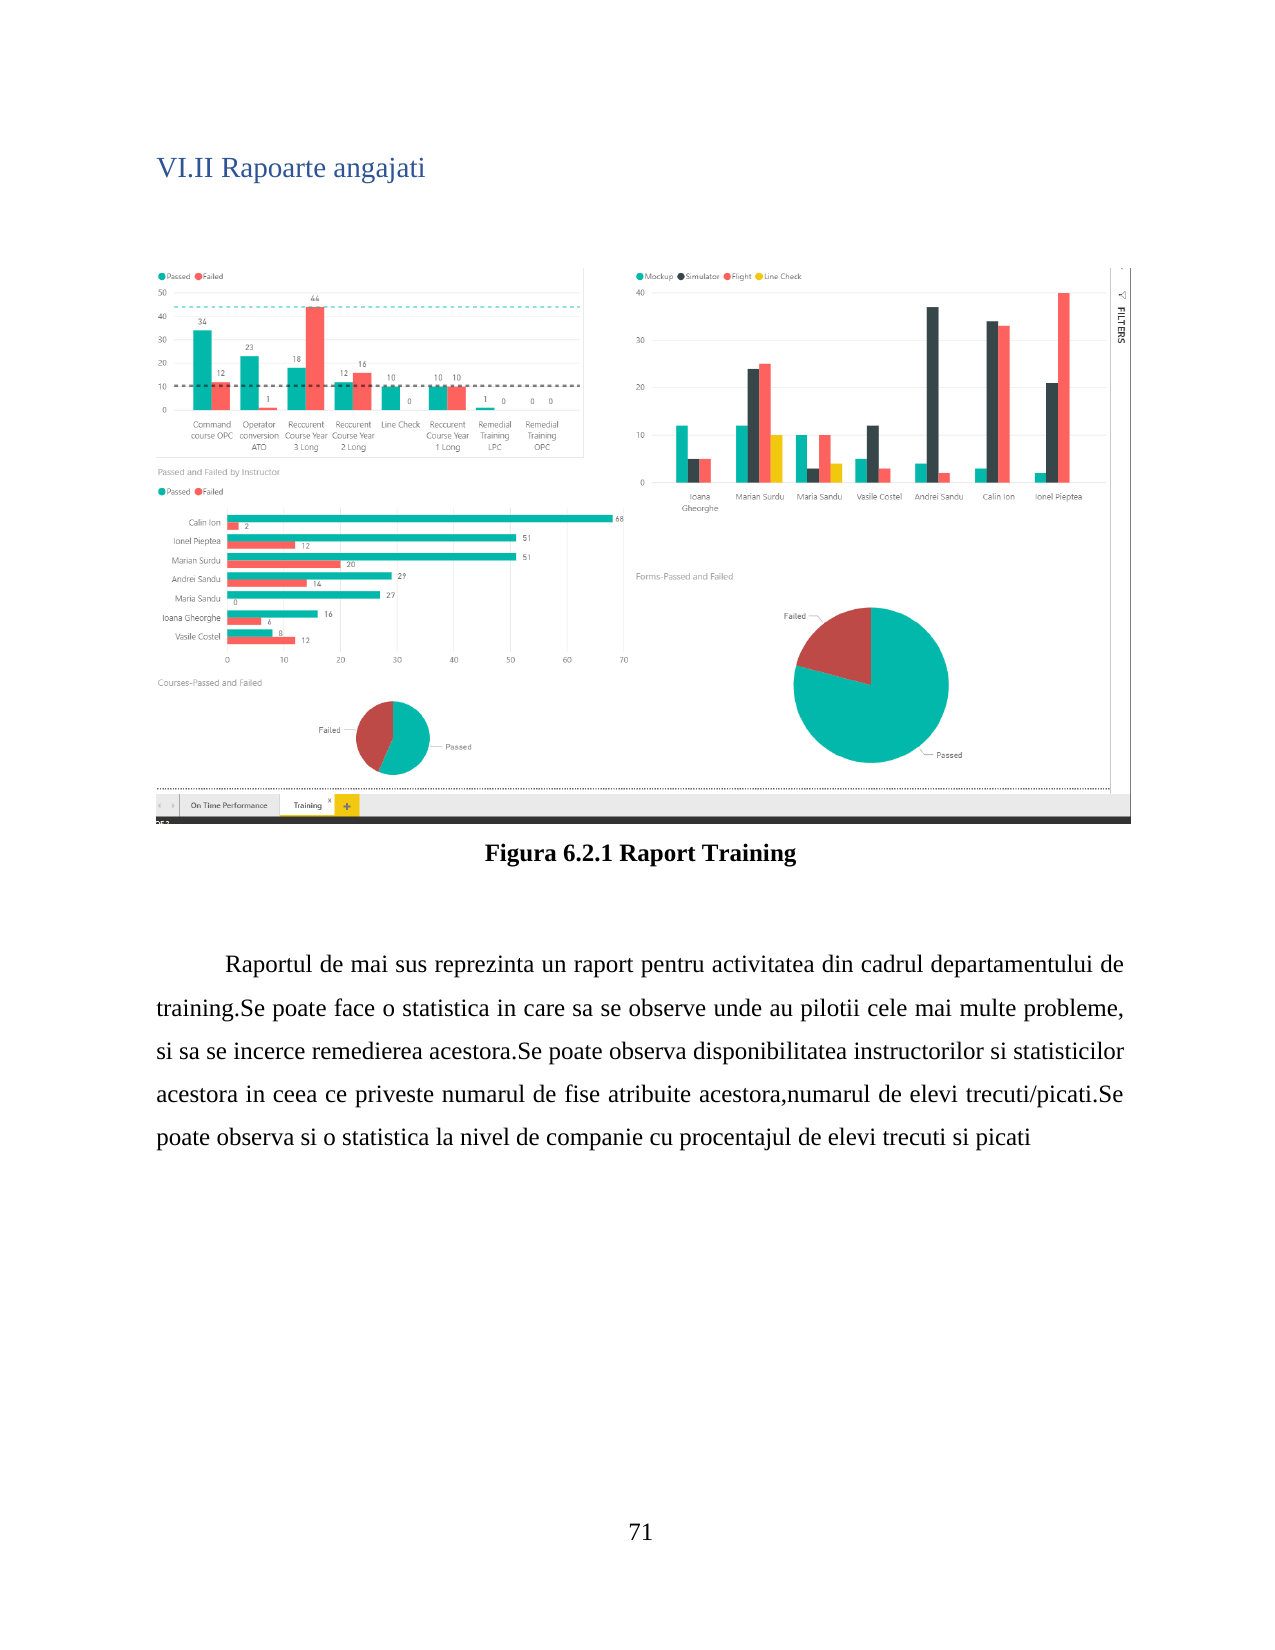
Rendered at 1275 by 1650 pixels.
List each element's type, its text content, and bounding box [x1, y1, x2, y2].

text Figura 6.2.1 Raport Training [156, 838, 1125, 867]
subtitle VI.II Rapoarte angajati [156, 150, 1125, 183]
picture [156, 268, 1131, 824]
text Raportul de mai sus reprezinta un raport pentru activitatea din cadrul departamentului de training.Se poate face o statistica in care sa se observe unde au pilotii cele mai multe probleme, si sa se incerce remedierea acestora.Se poate observa disponibilitatea instructorilor si statisticilor acestora in ceea ce priveste numarul de fise atribuite acestora,numarul de elevi trecuti/picati.Se poate observa si o statistica la nivel de companie cu procentajul de elevi trecuti si picati [156, 949, 1125, 1151]
